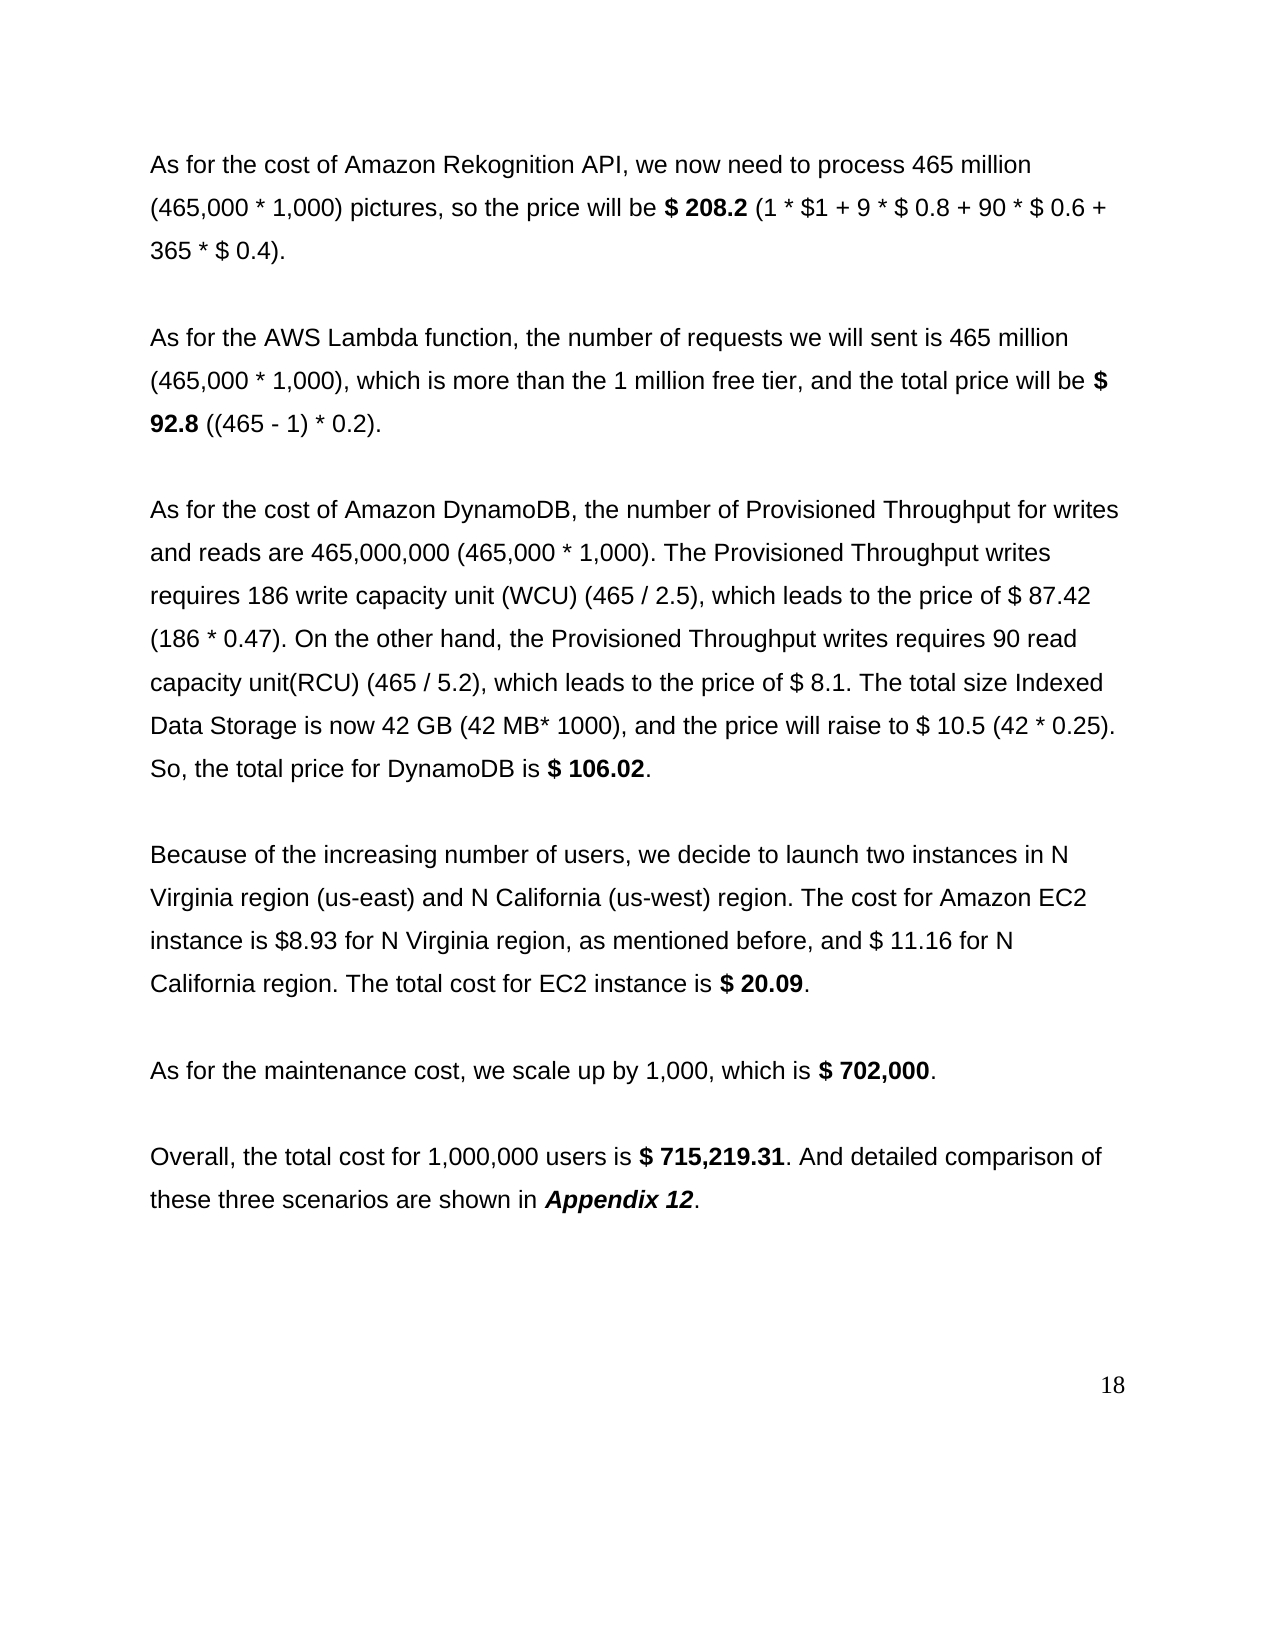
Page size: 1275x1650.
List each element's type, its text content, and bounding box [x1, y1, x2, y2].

text Because of the increasing number of users, we decide to launch two instances in N Virginia region (us-east) and N California (us-west) region. The cost for Amazon EC2 instance is $8.93 for N Virginia region, as mentioned before, and $ 11.16 for N California region. The total cost for EC2 instance is $ 20.09. [150, 840, 1125, 998]
text As for the maintenance cost, we scale up by 1,000, which is $ 702,000. [150, 1056, 1125, 1084]
text As for the cost of Amazon DynamoDB, the number of Provisioned Throughput for writes and reads are 465,000,000 (465,000 * 1,000). The Provisioned Throughput writes requires 186 write capacity unit (WCU) (465 / 2.5), which leads to the price of $ 87.42 (186 * 0.47). On the other hand, the Provisioned Throughput writes requires 90 read capacity unit(RCU) (465 / 5.2), which leads to the price of $ 8.1. The total size Indexed Data Storage is now 42 GB (42 MB* 1000), and the price will raise to $ 10.5 (42 * 0.25). So, the total price for DynamoDB is $ 106.02. [150, 495, 1125, 782]
text As for the AWS Lambda function, the number of requests we will sent is 465 million (465,000 * 1,000), which is more than the 1 million free tier, and the total price will be $ 92.8 ((465 - 1) * 0.2). [150, 322, 1125, 437]
text Overall, the total cost for 1,000,000 users is $ 715,219.31. And detailed comparison of these three scenarios are shown in Appendix 12. [150, 1142, 1125, 1214]
text As for the cost of Amazon Rekognition API, we now need to process 465 million (465,000 * 1,000) pictures, so the price will be $ 208.2 (1 * $1 + 9 * $ 0.8 + 90 * $ 0.6 + 365 * $ 0.4). [150, 150, 1125, 265]
